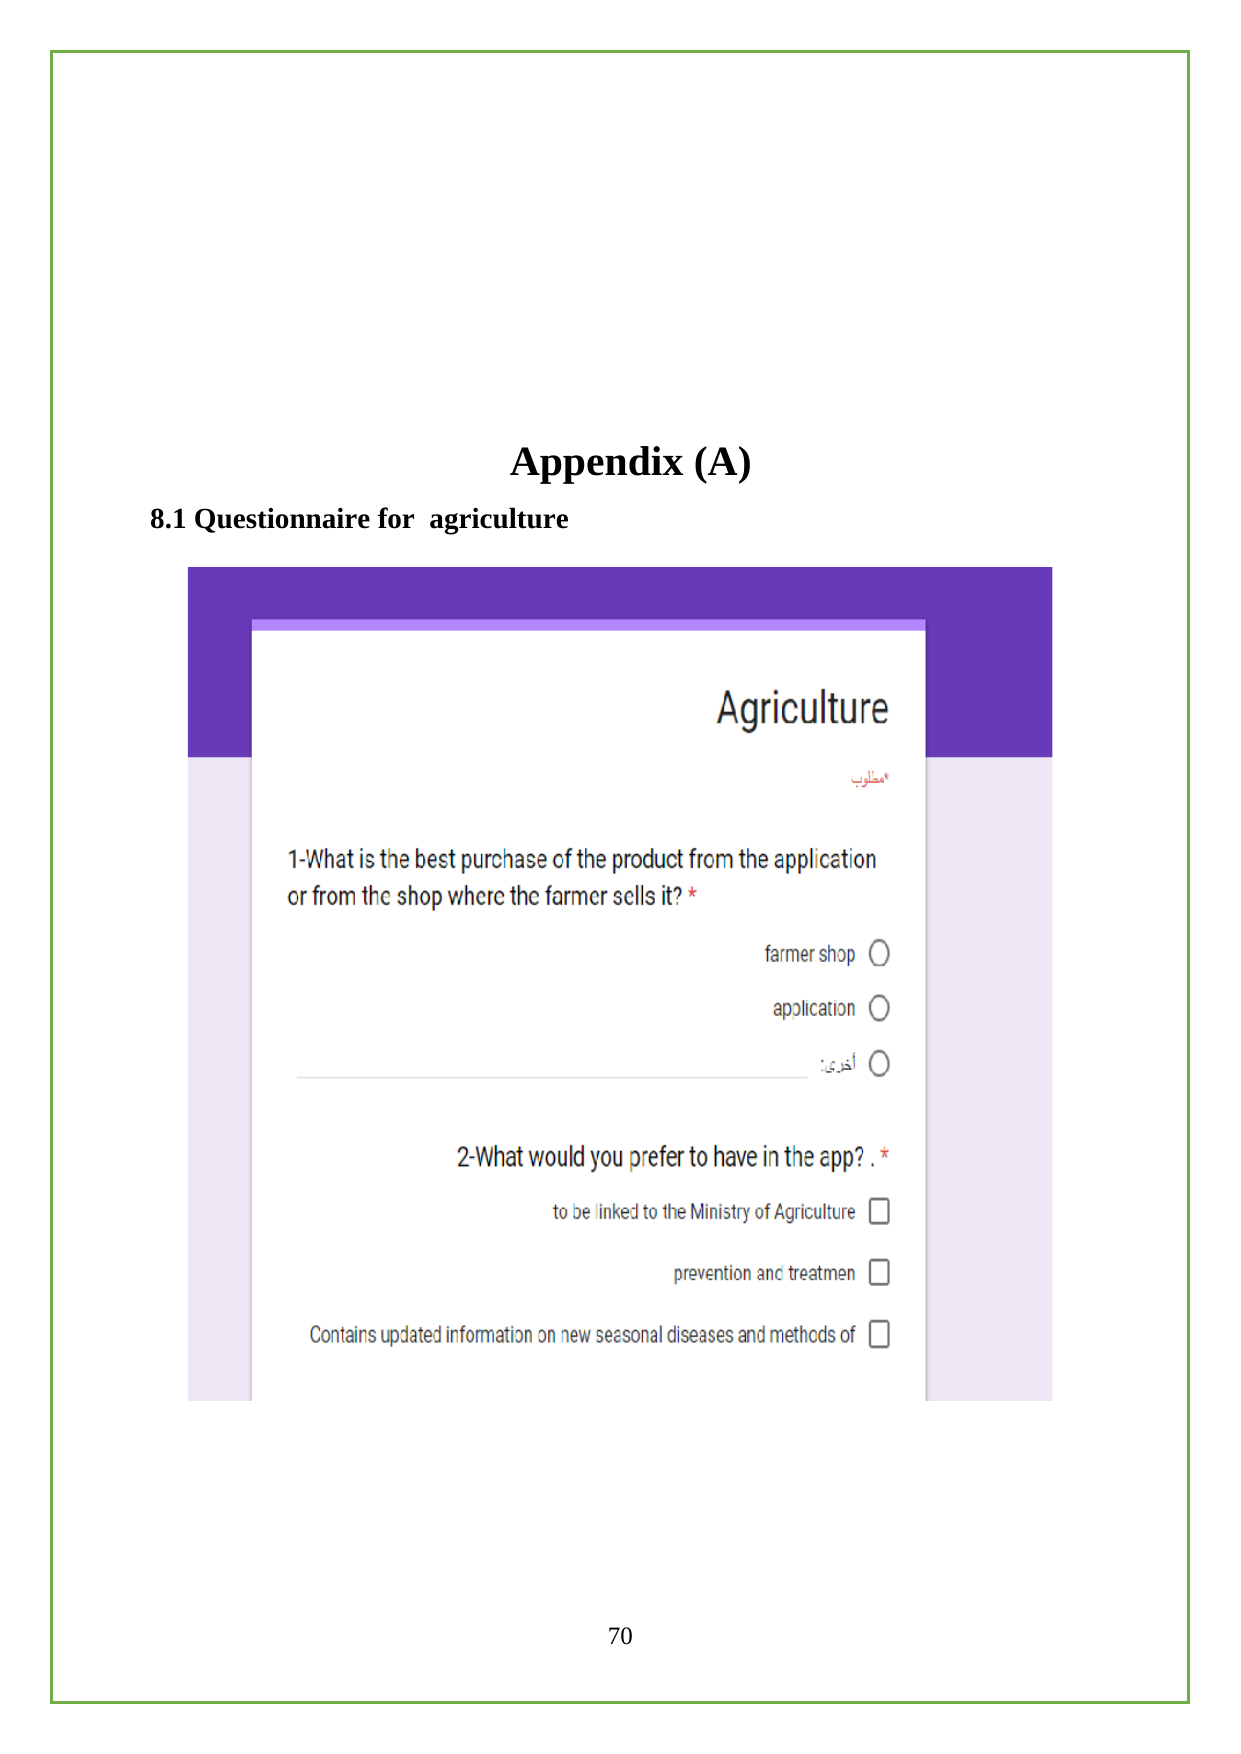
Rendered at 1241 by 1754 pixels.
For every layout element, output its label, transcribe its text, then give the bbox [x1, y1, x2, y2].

picture [187, 567, 1053, 1401]
subtitle Appendix (A) [150, 436, 1090, 484]
subtitle Questionnaire for agriculture [150, 501, 1090, 534]
